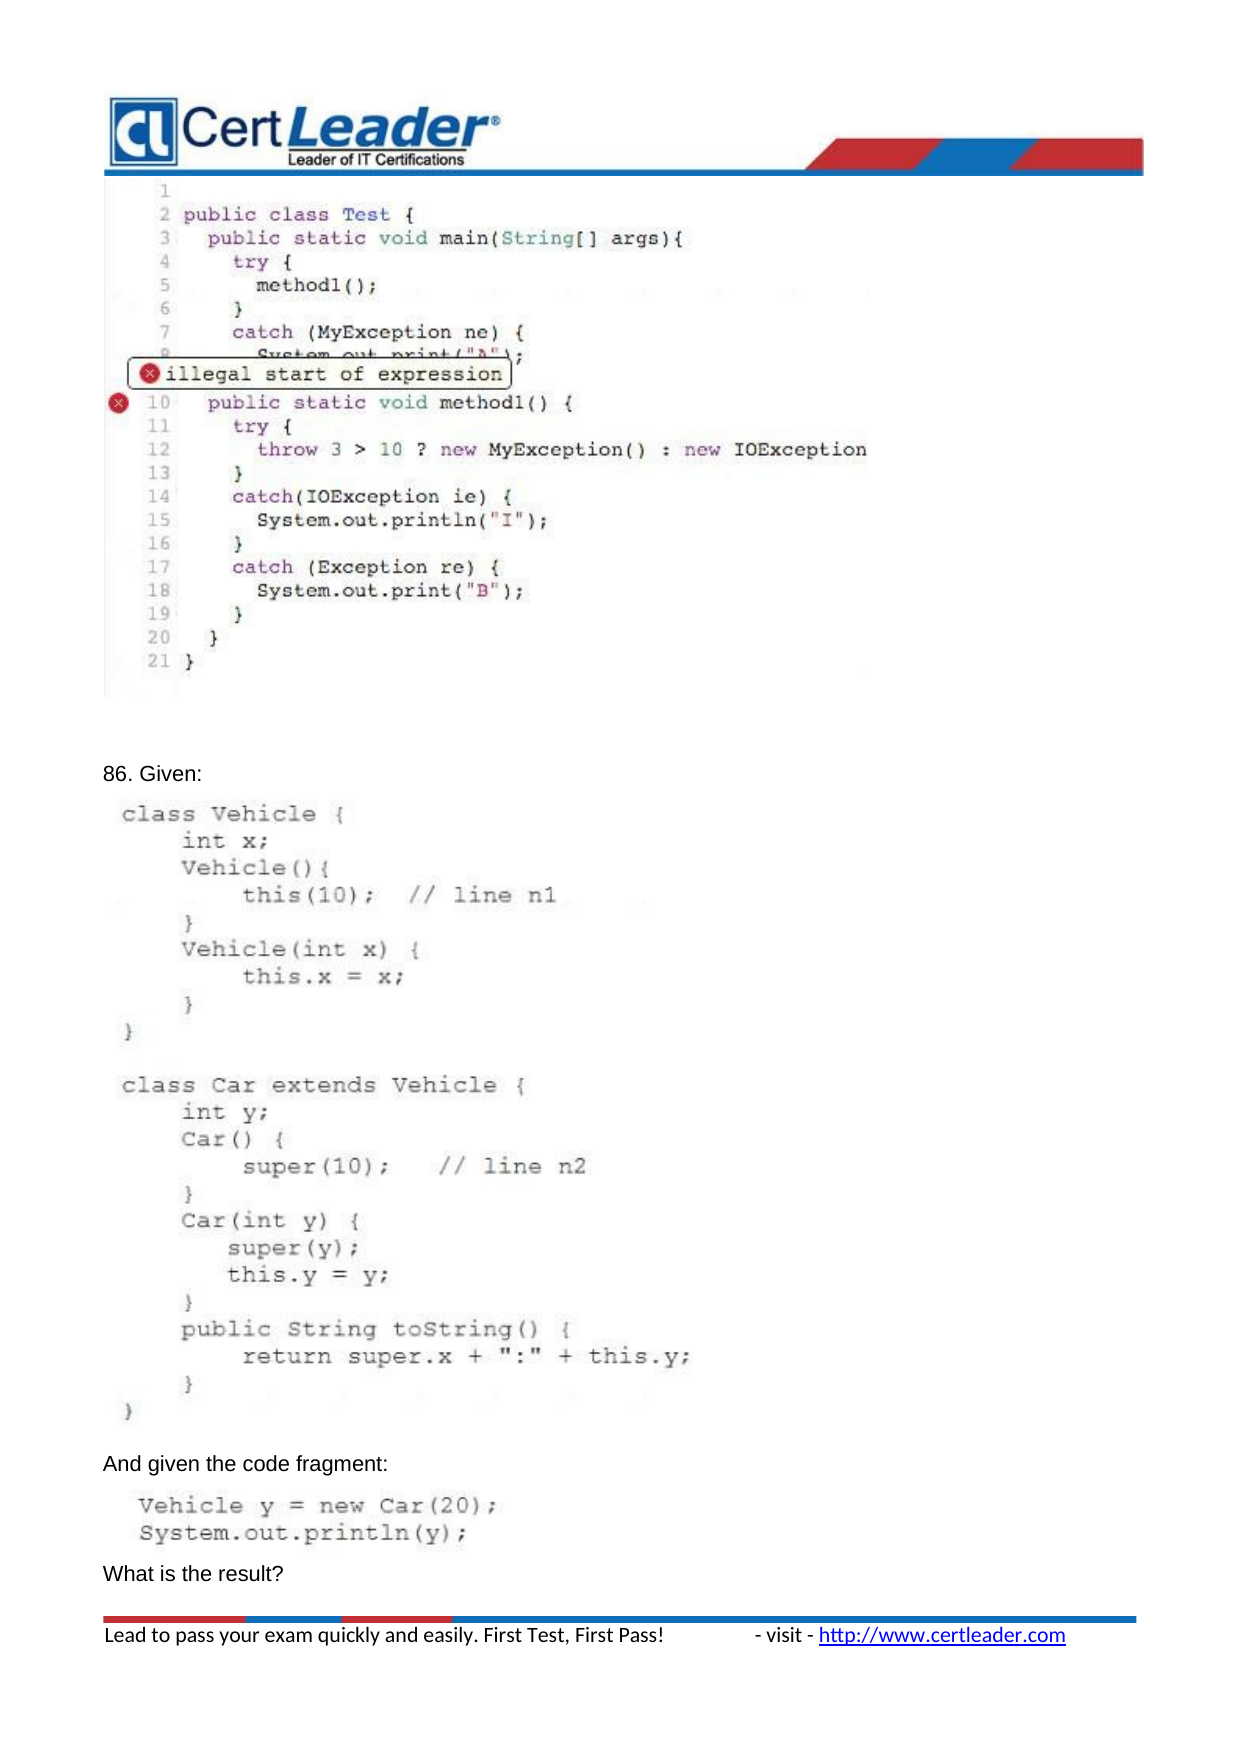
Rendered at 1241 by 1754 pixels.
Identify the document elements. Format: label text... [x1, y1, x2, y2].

text 86. Given: [103, 761, 1136, 786]
picture [103, 1616, 1137, 1623]
picture [104, 787, 704, 1434]
picture [104, 90, 1144, 176]
picture [104, 178, 869, 697]
text And given the code fragment: [103, 1450, 1136, 1476]
picture [104, 1477, 511, 1559]
text What is the result? [103, 1561, 1136, 1586]
